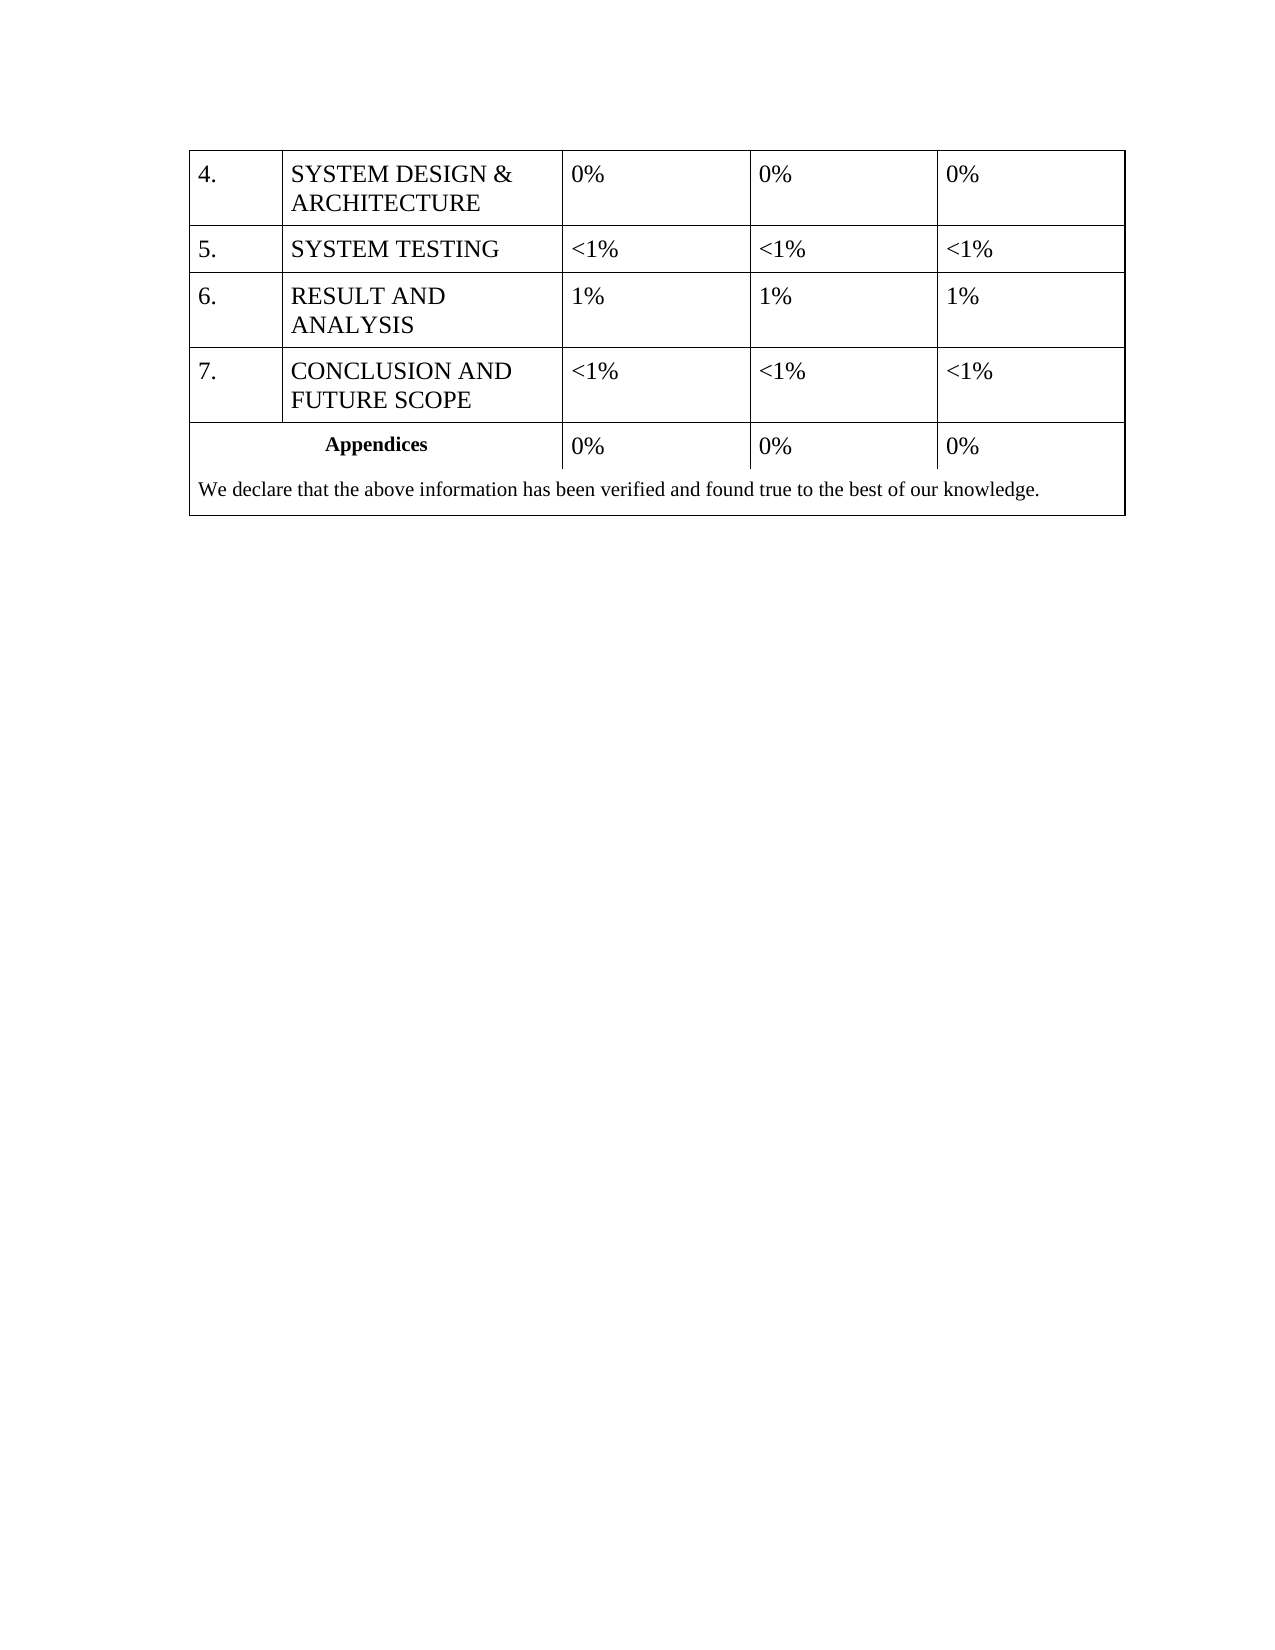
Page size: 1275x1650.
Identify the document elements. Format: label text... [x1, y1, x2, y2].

table_cell SYSTEM DESIGN & ARCHITECTURE [283, 151, 562, 225]
table_cell 4. [190, 151, 282, 225]
table_cell 0% [563, 423, 750, 468]
table_cell 0% [563, 151, 750, 225]
table_cell <1% [563, 348, 750, 422]
table_cell 0% [751, 151, 937, 225]
table_cell <1% [938, 348, 1124, 422]
table_cell <1% [938, 226, 1124, 272]
table_cell 7. [190, 348, 282, 422]
table_cell RESULT AND ANALYSIS [283, 273, 562, 347]
table_cell 1% [751, 273, 937, 347]
table_cell 5. [190, 226, 282, 272]
table_cell <1% [751, 226, 937, 272]
table_cell We declare that the above information has been verified and found true to the best of our knowledge. [190, 469, 1124, 515]
table_cell CONCLUSION AND FUTURE SCOPE [283, 348, 562, 422]
table_cell SYSTEM TESTING [283, 226, 562, 272]
table_cell 0% [751, 423, 937, 468]
table_cell 0% [938, 151, 1124, 225]
table_cell <1% [751, 348, 937, 422]
table_cell 1% [938, 273, 1124, 347]
table_cell Appendices [190, 423, 562, 468]
table_cell 0% [938, 423, 1124, 468]
table_cell <1% [563, 226, 750, 272]
table_cell 1% [563, 273, 750, 347]
table_cell 6. [190, 273, 282, 347]
